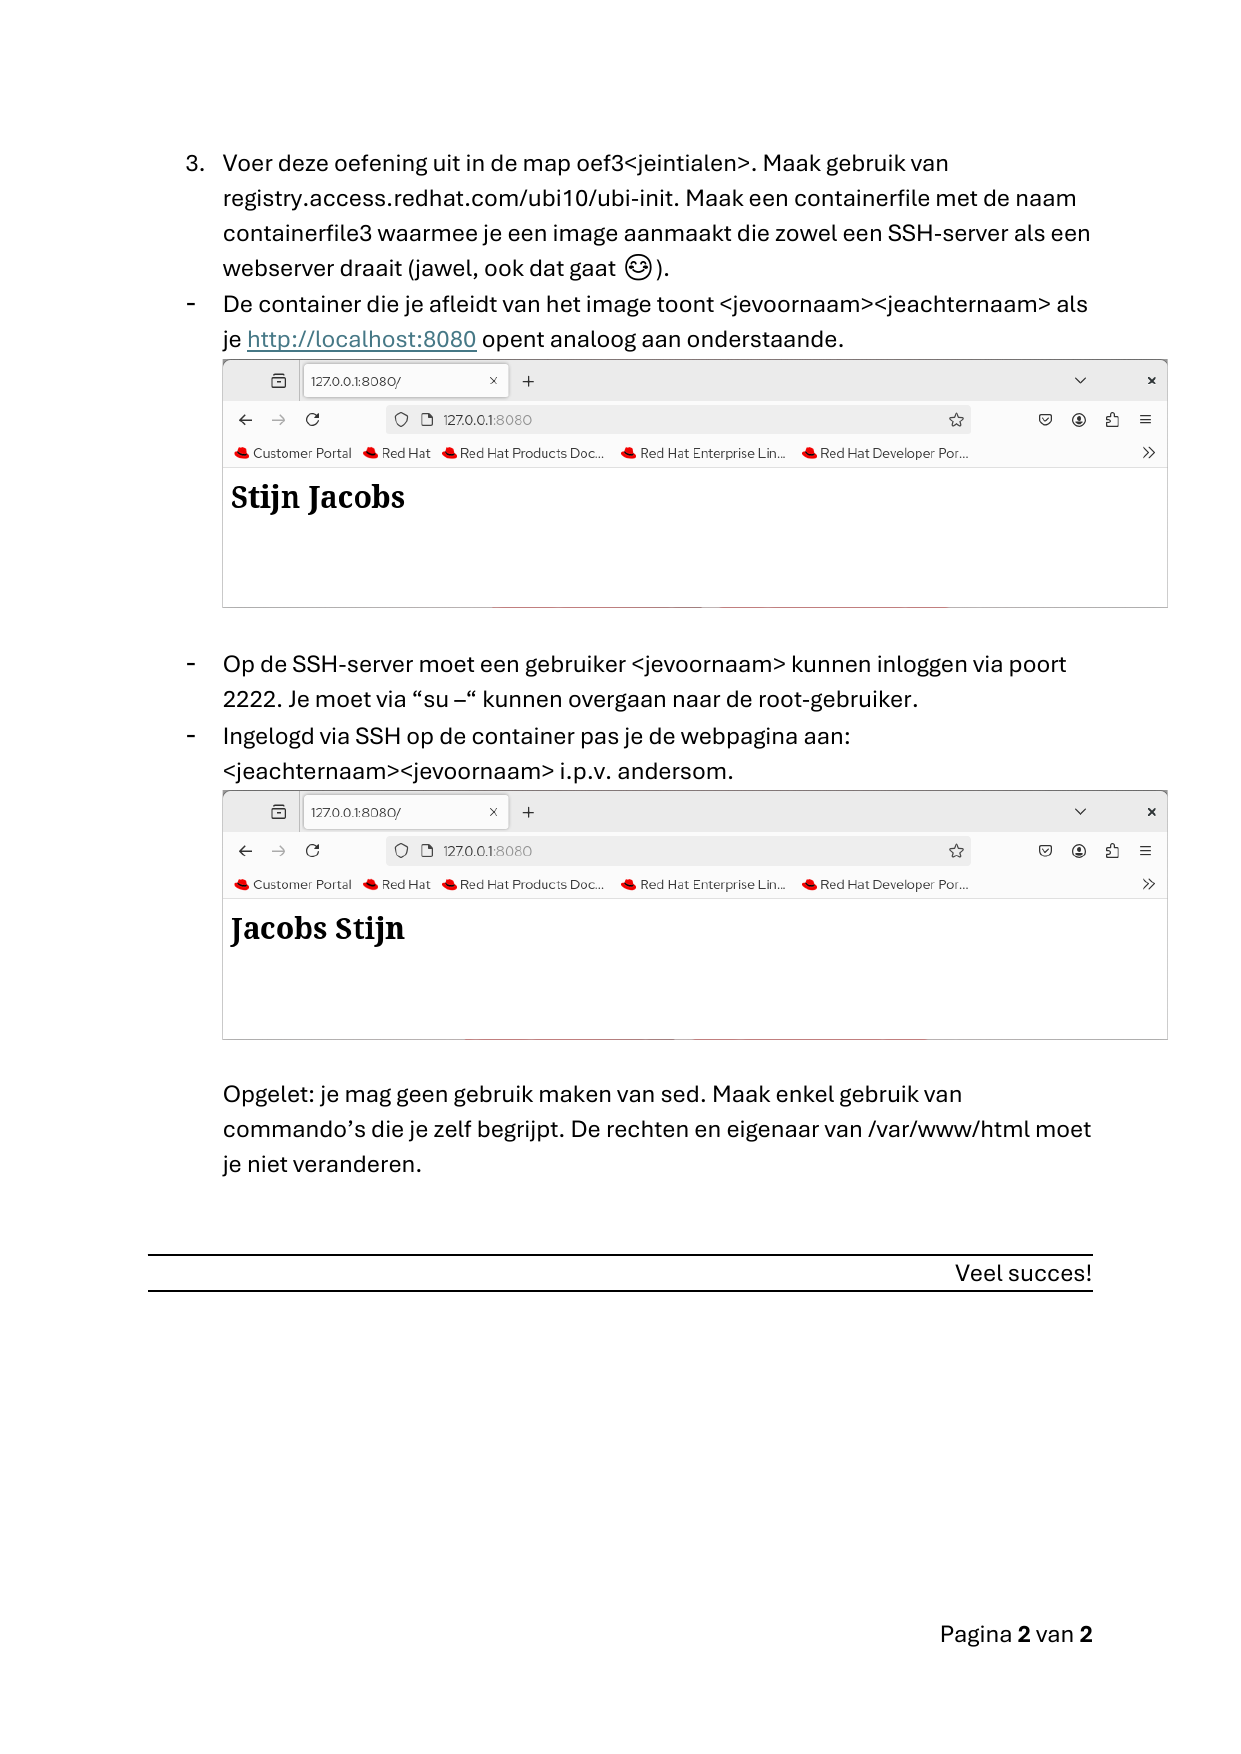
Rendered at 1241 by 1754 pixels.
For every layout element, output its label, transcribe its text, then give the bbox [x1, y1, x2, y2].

list Op de SSH-server moet een gebruiker <jevoornaam> kunnen inloggen via poort 2222. Je moet via “su –“ kunnen overgaan naar de root-gebruiker. [185, 647, 1093, 715]
picture [222, 790, 1168, 1040]
text Opgelet: je mag geen gebruik maken van sed. Maak enkel gebruik van commando’s die je zelf begrijpt. De rechten en eigenaar van /var/www/html moet je niet veranderen. [223, 1079, 1093, 1179]
picture [222, 359, 1168, 608]
list Voer deze oefening uit in de map oef3<jeintialen>. Maak gebruik van registry.access.redhat.com/ubi10/ubi-init. Maak een containerfile met de naam containerfile3 waarmee je een image aanmaakt die zowel een SSH-server als een webserver draait (jawel, ook dat gaat ). [185, 148, 1093, 283]
text Veel succes! [148, 1256, 1093, 1290]
